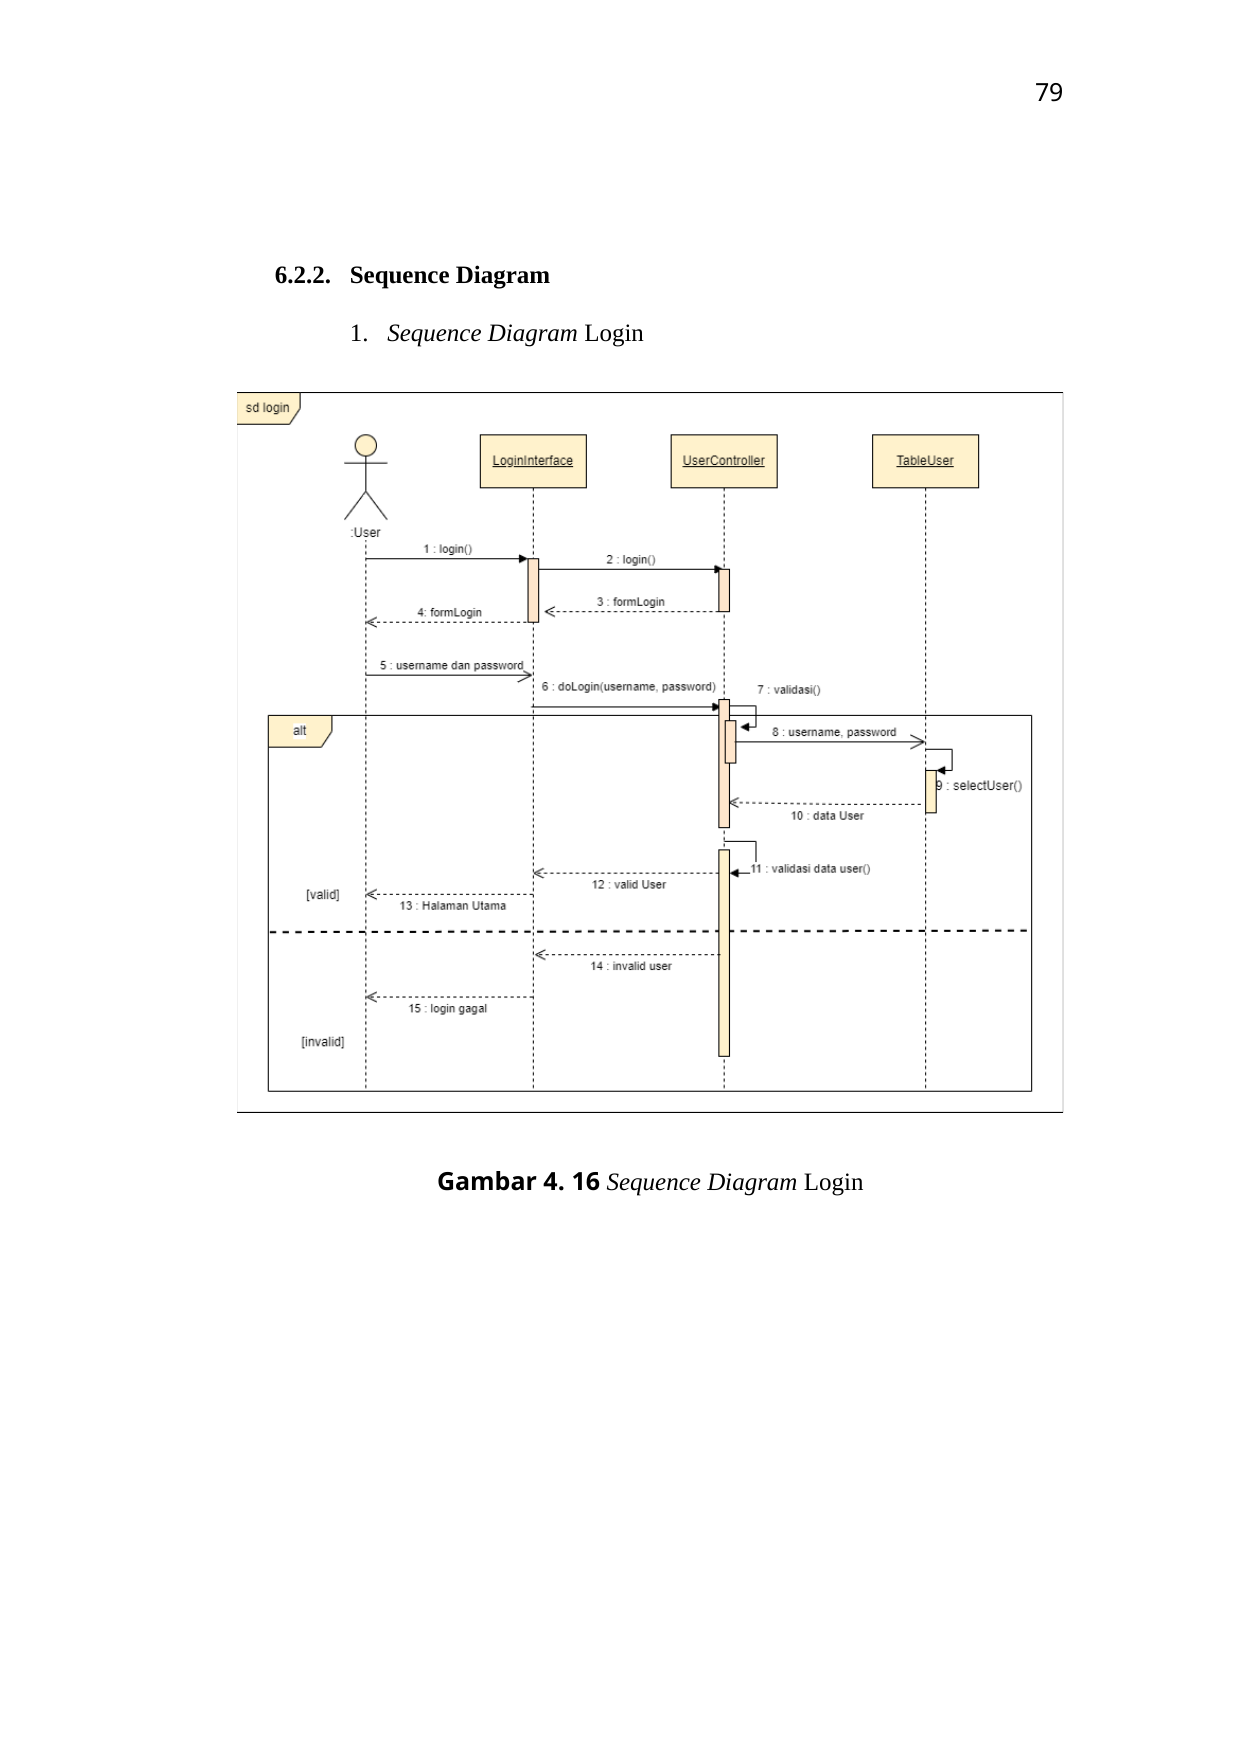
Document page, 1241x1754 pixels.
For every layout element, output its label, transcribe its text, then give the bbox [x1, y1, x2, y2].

subtitle Sequence Diagram [274, 261, 1063, 289]
picture [237, 392, 1064, 1113]
list Sequence Diagram Login [349, 318, 1063, 347]
